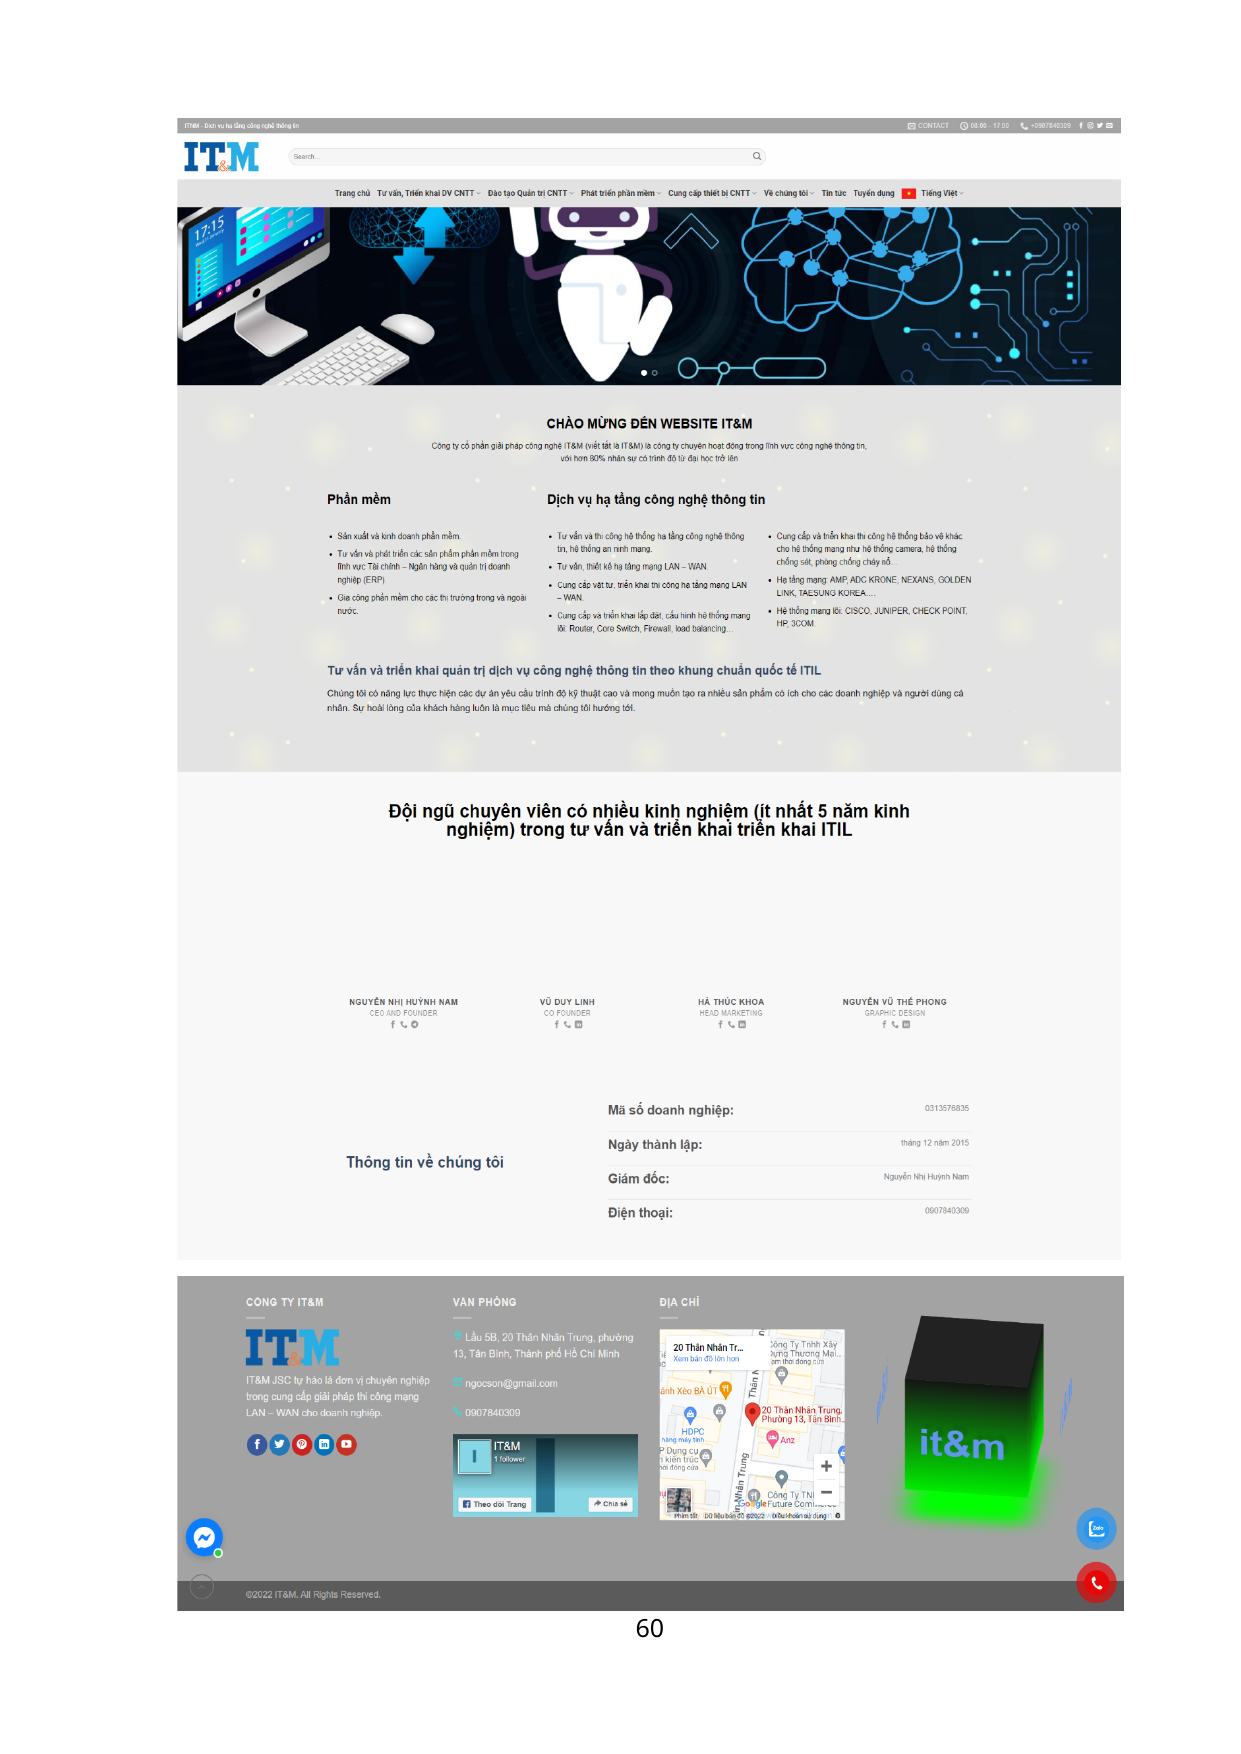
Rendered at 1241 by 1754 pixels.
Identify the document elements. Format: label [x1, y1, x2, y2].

picture [177, 118, 1121, 1260]
picture [177, 1276, 1124, 1611]
